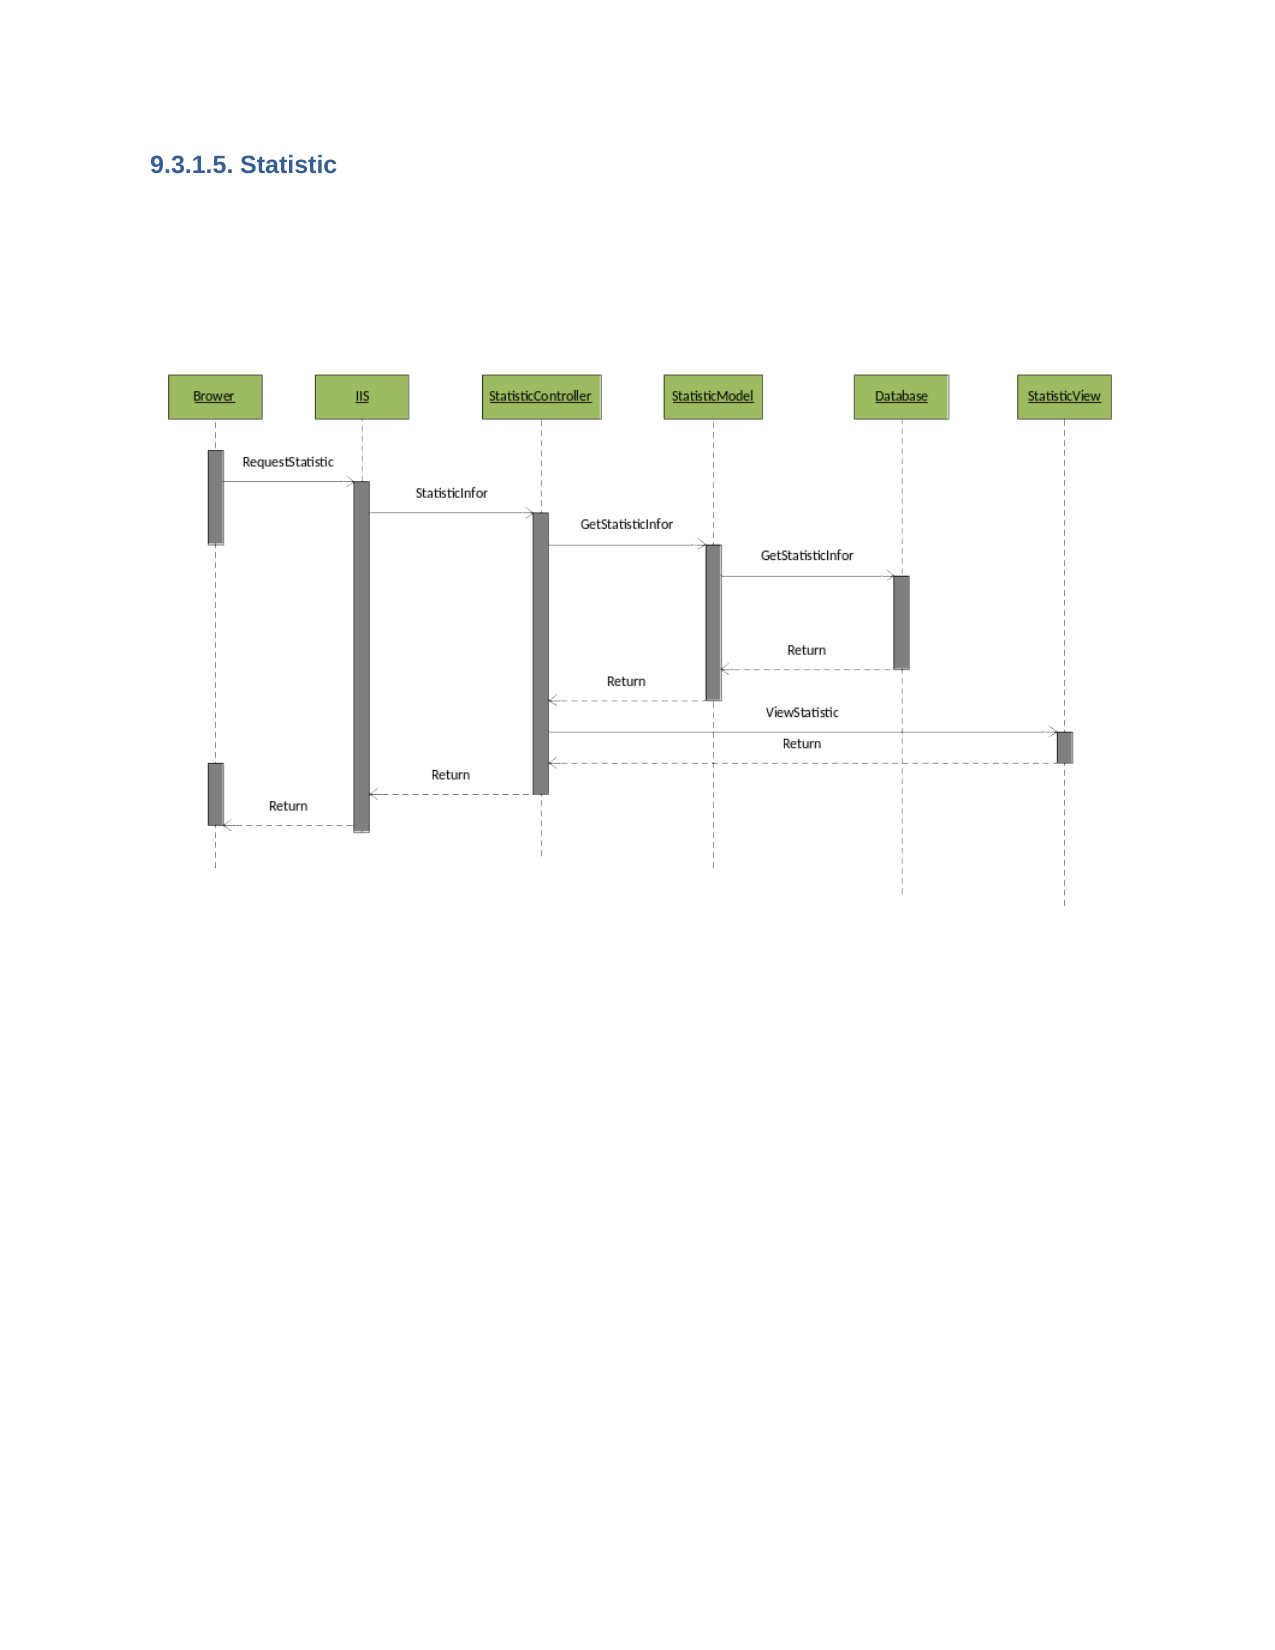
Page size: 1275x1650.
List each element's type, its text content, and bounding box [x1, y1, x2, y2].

subtitle Statistic [150, 150, 1125, 179]
